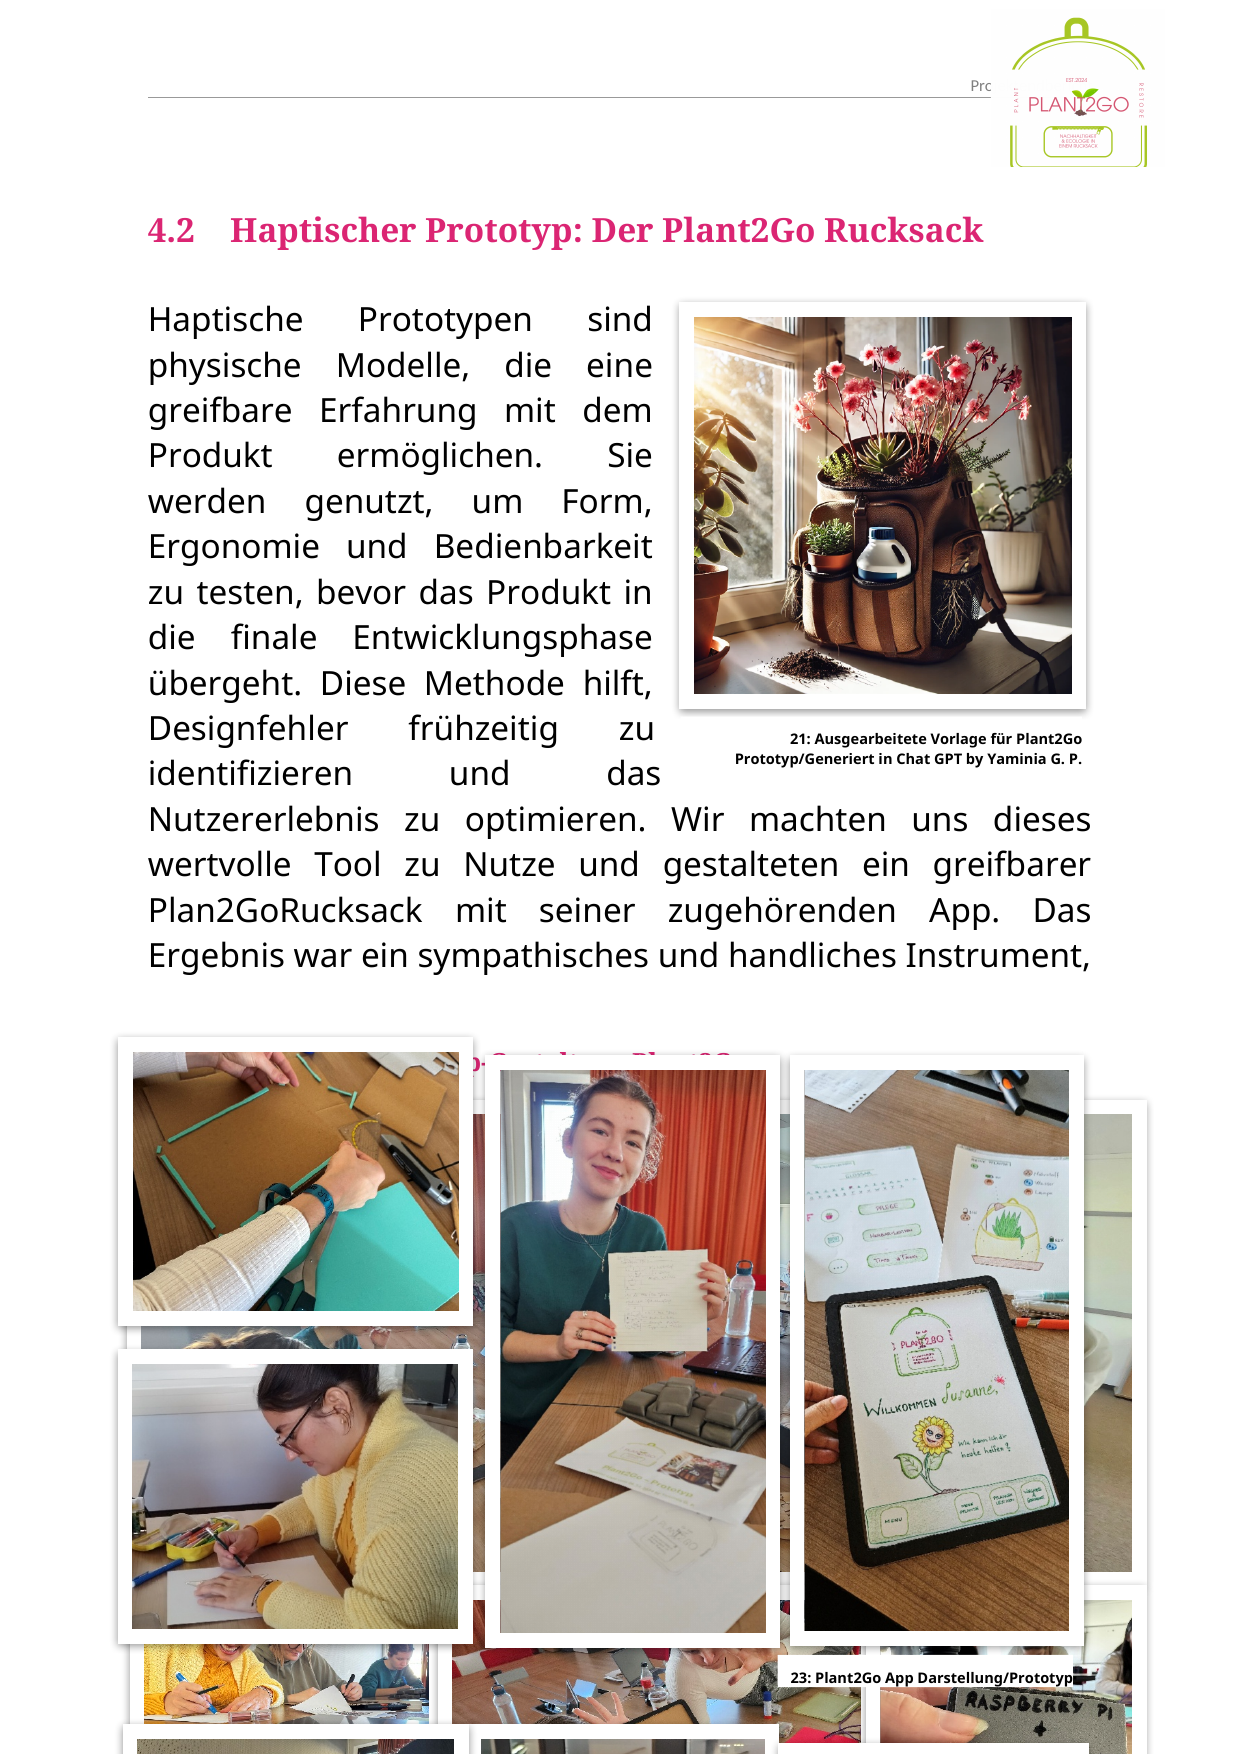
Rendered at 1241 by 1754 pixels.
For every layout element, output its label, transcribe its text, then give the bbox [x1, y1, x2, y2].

subtitle 4.2 Haptischer Prototyp: Der Plant2Go Rucksack [148, 207, 1092, 252]
picture [481, 1739, 765, 1754]
picture [805, 1070, 1069, 1631]
picture [1084, 1114, 1132, 1572]
picture [141, 1114, 485, 1572]
text Haptische Prototypen sind physische Modelle, die eine greifbare Erfahrung mit dem Produkt ermöglichen. Sie werden genutzt, um Form, Ergonomie und Bedienbarkeit zu testen, bevor das Produkt in die finale Entwicklungsphase übergeht. Diese Methode hilft, Designfehler frühzeitig zu identifizieren und das Nutzererlebnis zu optimieren. Wir machten uns dieses wertvolle Tool zu Nutze und gestalteten ein greifbarer Plan2GoRucksack mit seiner zugehörenden App. Das Ergebnis war ein sympathisches und handliches Instrument, das den Nutzen unserer Idee stark hervorhob. [148, 296, 1092, 977]
picture [144, 1644, 429, 1724]
picture [694, 317, 1072, 694]
picture [880, 1600, 1132, 1754]
picture [501, 1070, 766, 1633]
picture [452, 1600, 861, 1743]
picture [137, 1739, 454, 1754]
picture [132, 1364, 458, 1629]
picture [780, 1114, 790, 1572]
picture [133, 1052, 459, 1311]
